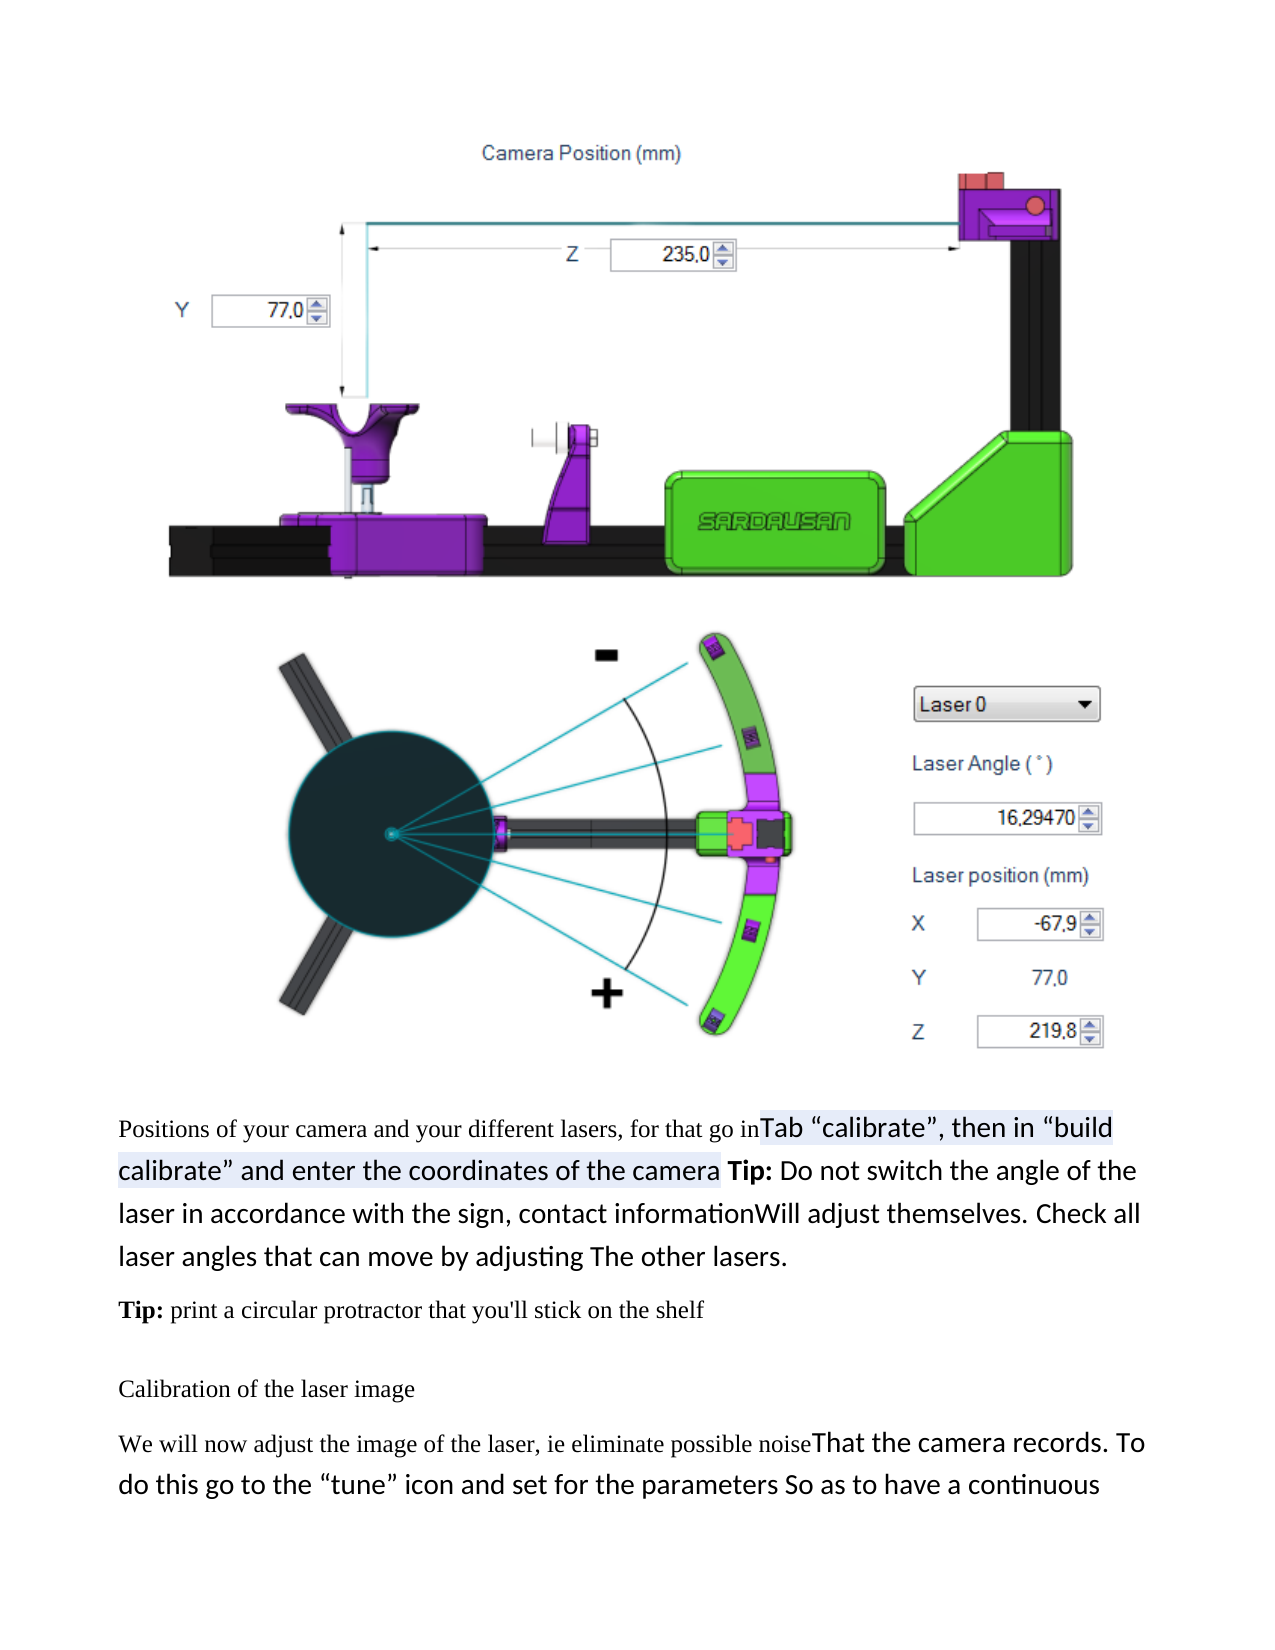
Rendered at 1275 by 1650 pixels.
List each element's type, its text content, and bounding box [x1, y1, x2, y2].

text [118, 1424, 1157, 1502]
text Calibration of the laser image [118, 1374, 1157, 1403]
text Tip: print a circular protractor that you'll stick on the shelf [118, 1295, 1157, 1324]
text Positions of your camera and your different lasers, for that go inTab “calibrate”, then in “build calibrate” and enter the coordinates of the camera Tip: Do not switch the angle of the laser in accordance with the sign, contact informationWill adjust themselves. Check all laser angles that can move by adjusting The other lasers. [118, 1103, 1157, 1273]
picture [118, 118, 1157, 1103]
